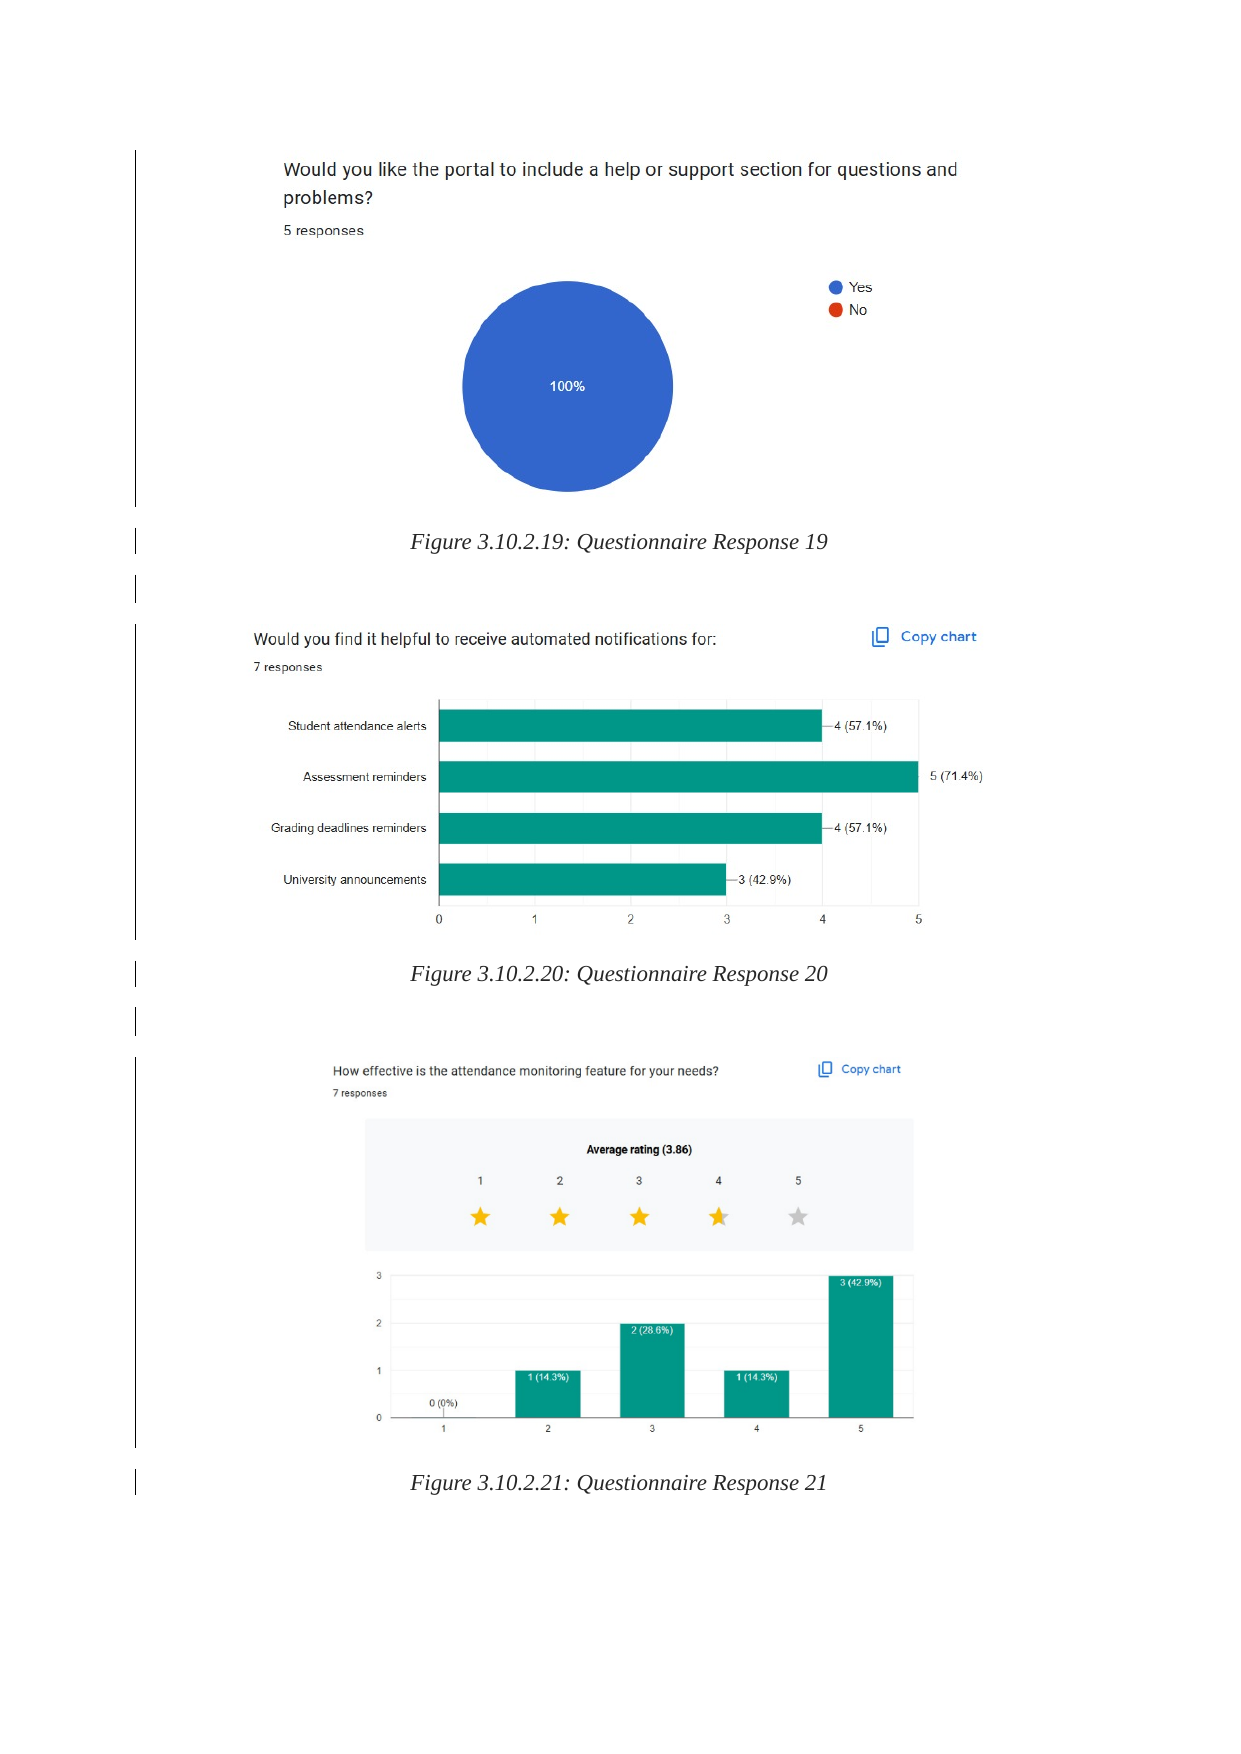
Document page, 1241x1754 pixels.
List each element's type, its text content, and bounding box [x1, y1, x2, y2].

picture [322, 1057, 919, 1448]
text Figure 3.10.2.21: Questionnaire Response 21 [150, 1469, 1090, 1495]
picture [268, 150, 972, 507]
text Figure 3.10.2.19: Questionnaire Response 19 [150, 528, 1090, 554]
picture [246, 624, 994, 940]
text Figure 3.10.2.20: Questionnaire Response 20 [150, 961, 1090, 987]
